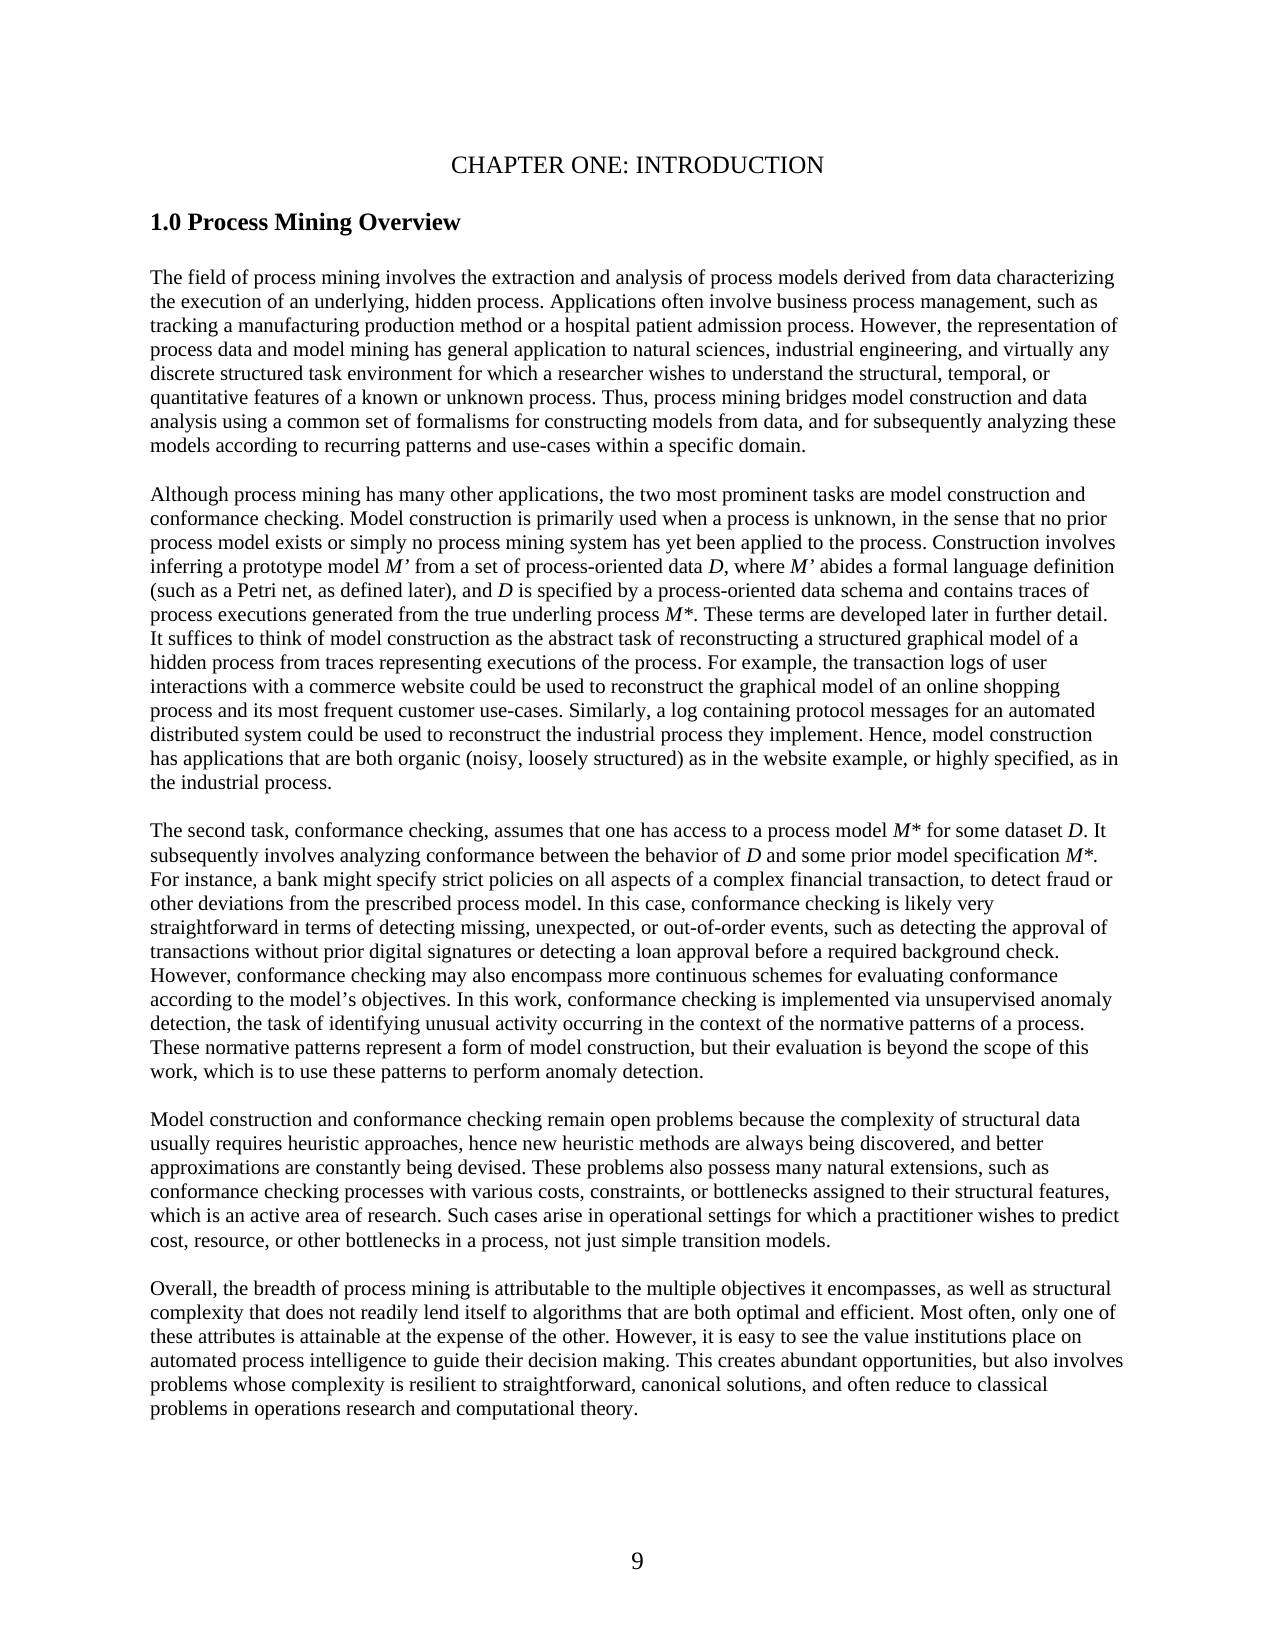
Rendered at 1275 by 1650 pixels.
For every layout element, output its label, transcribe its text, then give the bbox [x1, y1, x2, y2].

text The second task, conformance checking, assumes that one has access to a process model M* for some dataset D. It subsequently involves analyzing conformance between the behavior of D and some prior model specification M*. For instance, a bank might specify strict policies on all aspects of a complex financial transaction, to detect fraud or other deviations from the prescribed process model. In this case, conformance checking is likely very straightforward in terms of detecting missing, unexpected, or out-of-order events, such as detecting the approval of transactions without prior digital signatures or detecting a loan approval before a required background check. However, conformance checking may also encompass more continuous schemes for evaluating conformance according to the model’s objectives. In this work, conformance checking is implemented via unsupervised anomaly detection, the task of identifying unusual activity occurring in the context of the normative patterns of a process. These normative patterns represent a form of model construction, but their evaluation is beyond the scope of this work, which is to use these patterns to perform anomaly detection. [150, 818, 1125, 1083]
text CHAPTER ONE: INTRODUCTION [150, 150, 1125, 179]
text Although process mining has many other applications, the two most prominent tasks are model construction and conformance checking. Model construction is primarily used when a process is unknown, in the sense that no prior process model exists or simply no process mining system has yet been applied to the process. Construction involves inferring a prototype model M’ from a set of process-oriented data D, where M’ abides a formal language definition (such as a Petri net, as defined later), and D is specified by a process-oriented data schema and contains traces of process executions generated from the true underling process M*. These terms are developed later in further detail. It suffices to think of model construction as the abstract task of reconstructing a structured graphical model of a hidden process from traces representing executions of the process. For example, the transaction logs of user interactions with a commerce website could be used to reconstruct the graphical model of an online shopping process and its most frequent customer use-cases. Similarly, a log containing protocol messages for an automated distributed system could be used to reconstruct the industrial process they implement. Hence, model construction has applications that are both organic (noisy, loosely structured) as in the website example, or highly specified, as in the industrial process. [150, 482, 1125, 794]
text 1.0 Process Mining Overview [150, 207, 1125, 236]
text Overall, the breadth of process mining is attributable to the multiple objectives it encompasses, as well as structural complexity that does not readily lend itself to algorithms that are both optimal and efficient. Most often, only one of these attributes is attainable at the expense of the other. However, it is easy to see the value institutions place on automated process intelligence to guide their decision making. This creates abundant opportunities, but also involves problems whose complexity is resilient to straightforward, canonical solutions, and often reduce to classical problems in operations research and computational theory. [150, 1276, 1125, 1420]
text Model construction and conformance checking remain open problems because the complexity of structural data usually requires heuristic approaches, hence new heuristic methods are always being discovered, and better approximations are constantly being devised. These problems also possess many natural extensions, such as conformance checking processes with various costs, constraints, or bottlenecks assigned to their structural features, which is an active area of research. Such cases arise in operational settings for which a practitioner wishes to predict cost, resource, or other bottlenecks in a process, not just simple transition models. [150, 1107, 1125, 1252]
text The field of process mining involves the extraction and analysis of process models derived from data characterizing the execution of an underlying, hidden process. Applications often involve business process management, such as tracking a manufacturing production method or a hospital patient admission process. However, the representation of process data and model mining has general application to natural sciences, industrial engineering, and virtually any discrete structured task environment for which a researcher wishes to understand the structural, temporal, or quantitative features of a known or unknown process. Thus, process mining bridges model construction and data analysis using a common set of formalisms for constructing models from data, and for subsequently analyzing these models according to recurring patterns and use-cases within a specific domain. [150, 265, 1125, 457]
